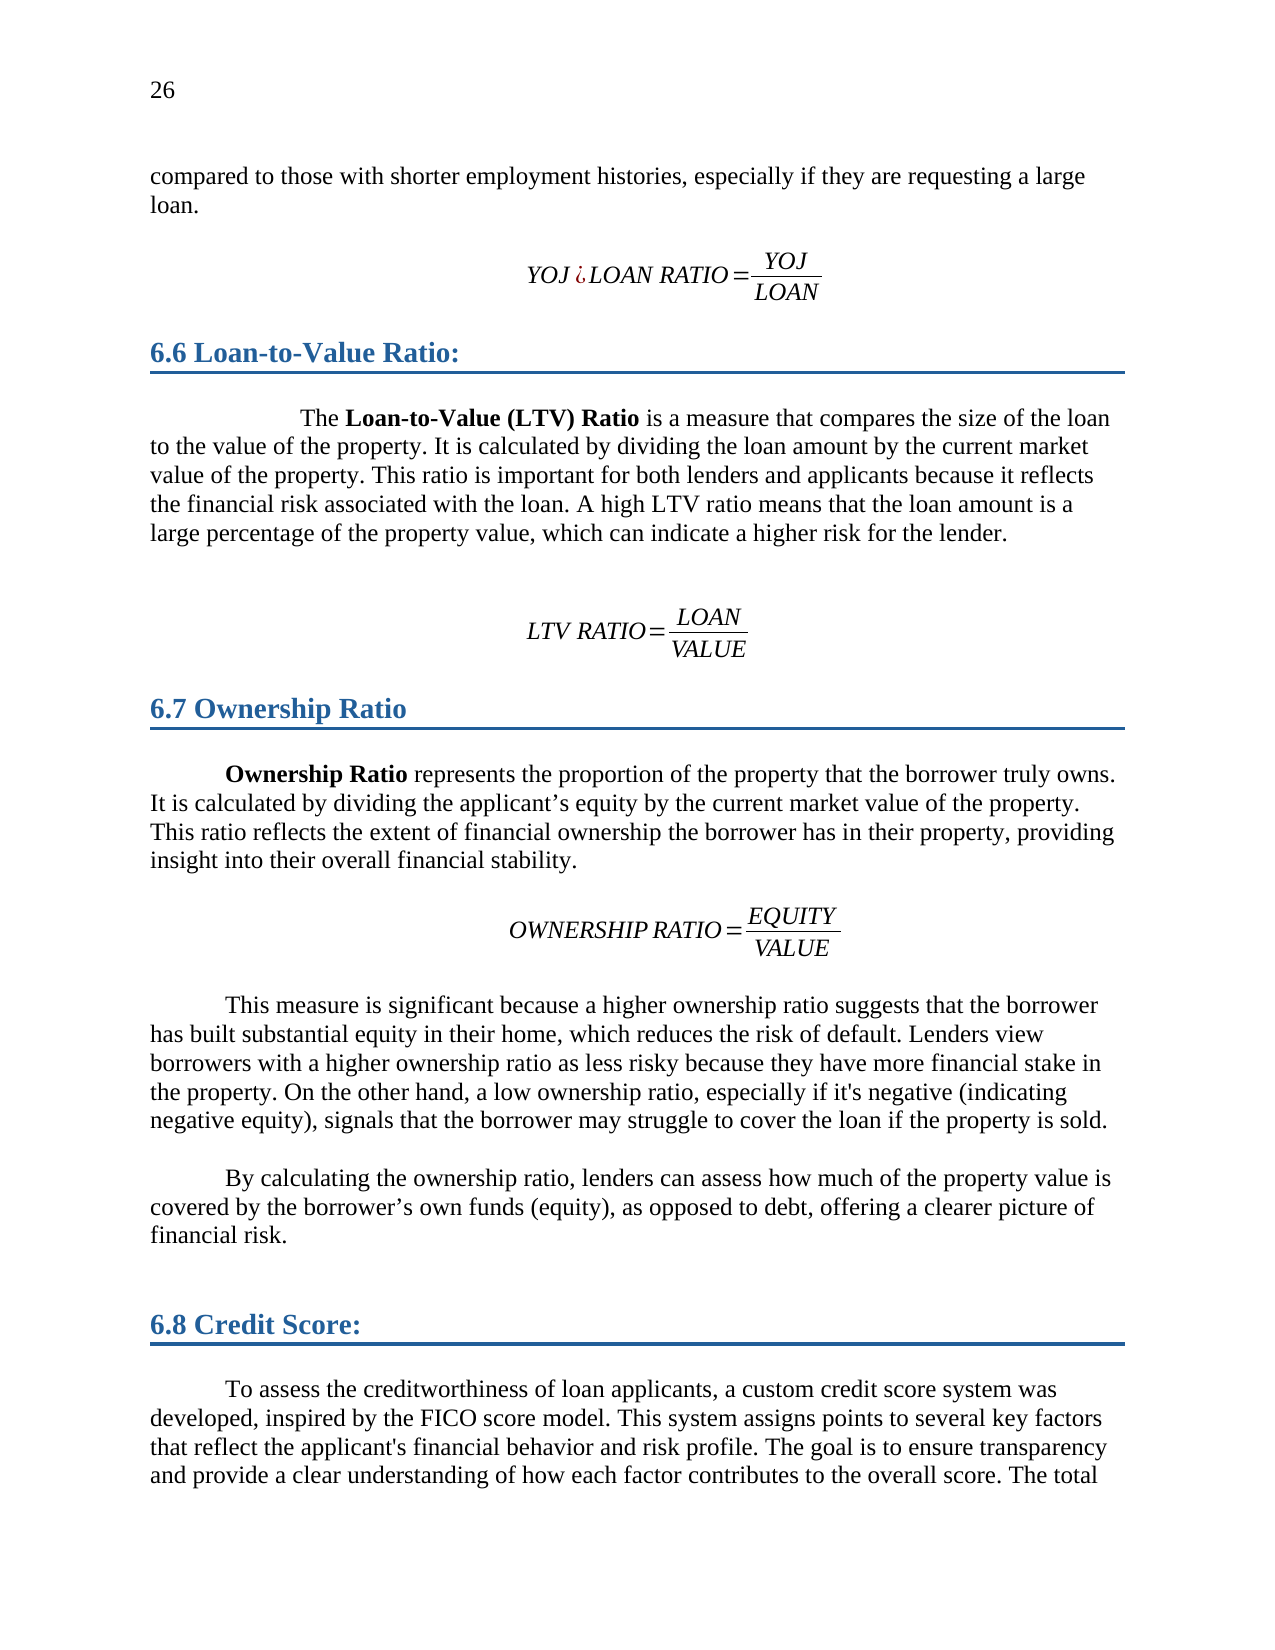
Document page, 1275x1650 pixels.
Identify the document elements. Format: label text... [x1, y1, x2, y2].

text Ownership Ratio represents the proportion of the property that the borrower truly owns. It is calculated by dividing the applicant’s equity by the current market value of the property. This ratio reflects the extent of financial ownership the borrower has in their property, providing insight into their overall financial stability. [150, 759, 1125, 874]
text This measure is significant because a higher ownership ratio suggests that the borrower has built substantial equity in their home, which reduces the risk of default. Lenders view borrowers with a higher ownership ratio as less risky because they have more financial stake in the property. On the other hand, a low ownership ratio, especially if it's negative (indicating negative equity), signals that the borrower may struggle to cover the loan if the property is sold. [150, 991, 1125, 1134]
subtitle 6.6 Loan-to-Value Ratio: [150, 335, 1125, 371]
subtitle 6.7 Ownership Ratio [150, 692, 1125, 727]
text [150, 161, 1125, 219]
text The Loan-to-Value (LTV) Ratio is a measure that compares the size of the loan to the value of the property. It is calculated by dividing the loan amount by the current market value of the property. This ratio is important for both lenders and applicants because it reflects the financial risk associated with the loan. A high LTV ratio means that the loan amount is a large percentage of the property value, which can indicate a higher risk for the lender. [150, 403, 1125, 546]
subtitle 6.8 Credit Score: [150, 1307, 1125, 1342]
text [150, 1374, 1125, 1489]
text By calculating the ownership ratio, lenders can assess how much of the property value is covered by the borrower’s own funds (equity), as opposed to debt, offering a clearer picture of financial risk. [150, 1163, 1125, 1249]
